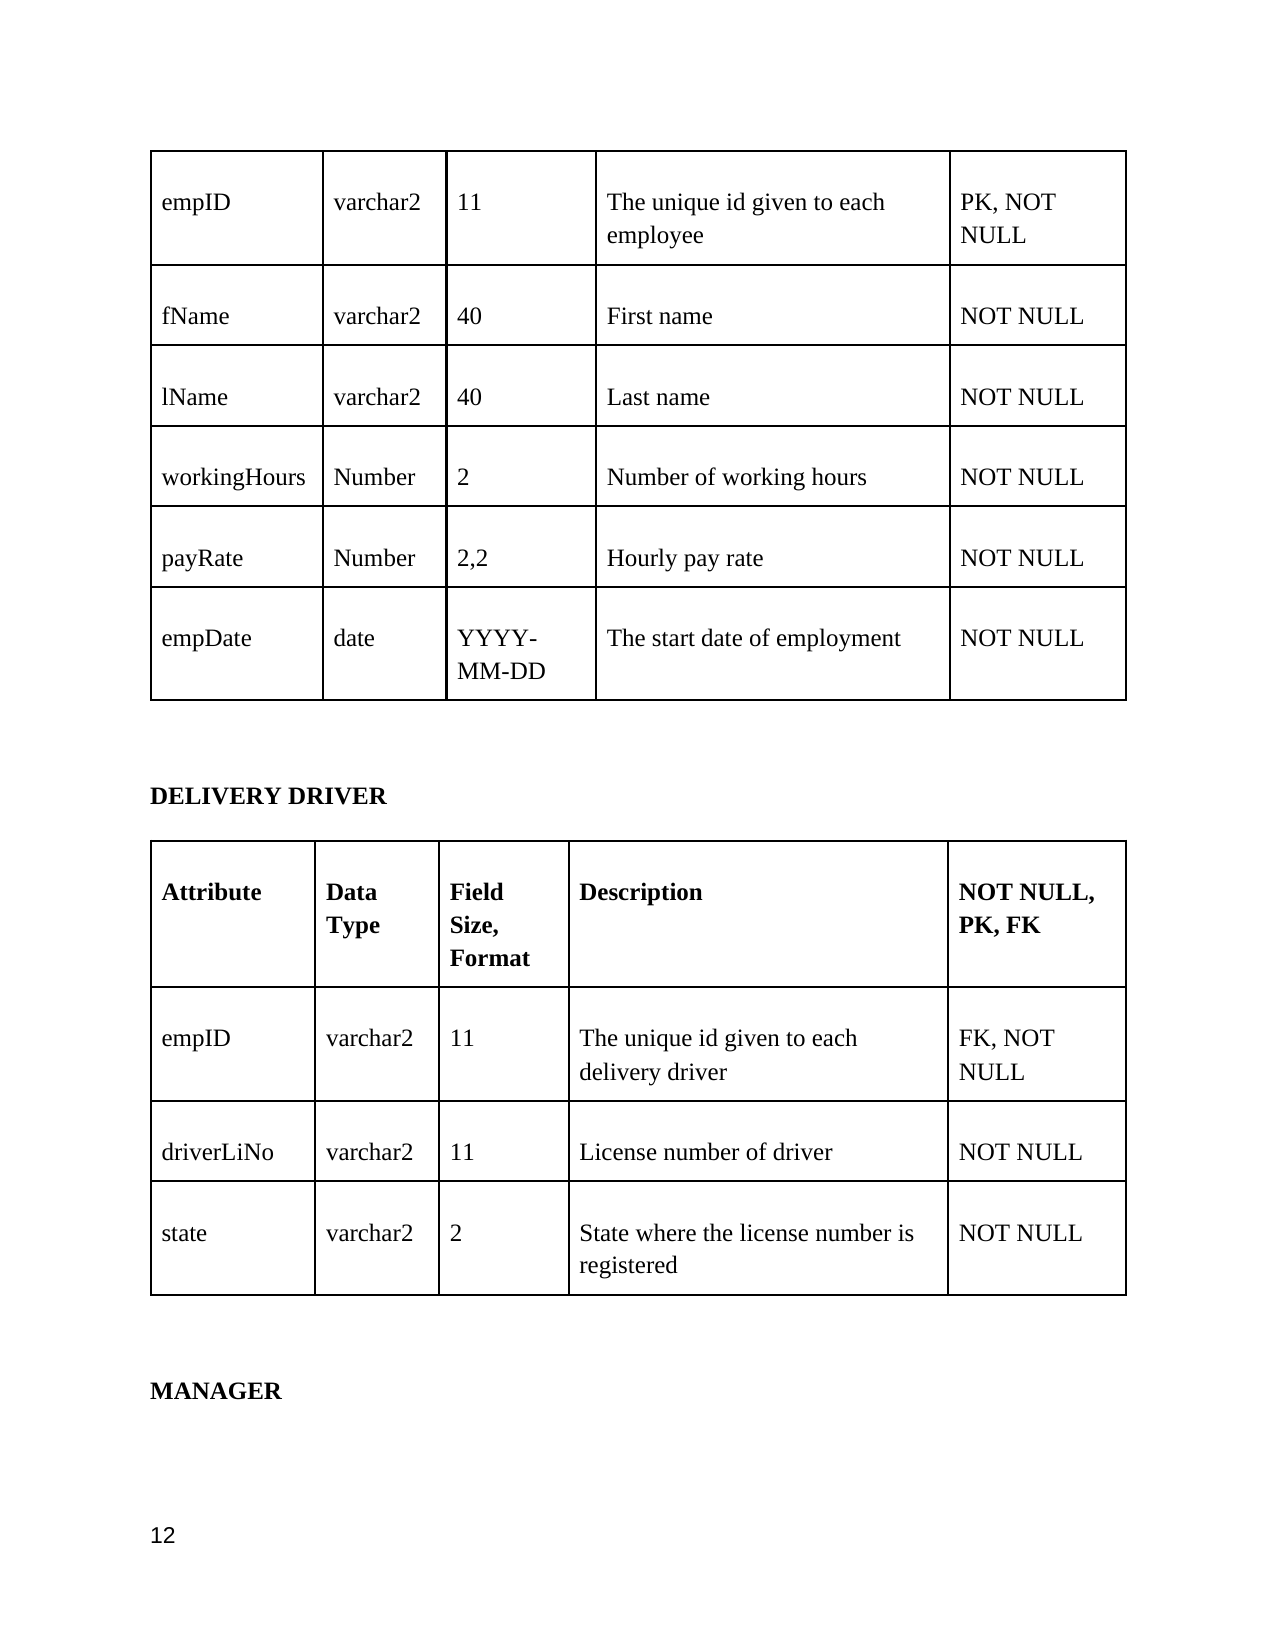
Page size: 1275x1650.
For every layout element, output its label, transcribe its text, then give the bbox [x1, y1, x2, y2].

text MANAGER [150, 1376, 1125, 1405]
table_cell date [324, 588, 445, 699]
table_cell Number [324, 427, 445, 505]
table_cell PK, NOT NULL [951, 152, 1125, 263]
table_cell The unique id given to each delivery driver [570, 988, 947, 1099]
table_cell empID [152, 988, 314, 1099]
table_cell 11 [440, 988, 568, 1099]
table_cell NOT NULL [951, 346, 1125, 424]
table_header NOT NULL, PK, FK [949, 842, 1125, 986]
table_cell payRate [152, 507, 322, 586]
table_cell 11 [440, 1102, 568, 1180]
table_cell varchar2 [316, 1182, 438, 1294]
table_cell lName [152, 346, 322, 424]
table_header Attribute [152, 842, 314, 986]
table_cell empID [152, 152, 322, 263]
table_cell varchar2 [316, 1102, 438, 1180]
table_cell YYYY-MM-DD [448, 588, 595, 699]
table_cell Number [324, 507, 445, 586]
table_cell 2 [440, 1182, 568, 1294]
table_cell 11 [448, 152, 595, 263]
table_cell State where the license number is registered [570, 1182, 947, 1294]
table_cell 40 [448, 266, 595, 344]
table_cell varchar2 [316, 988, 438, 1099]
table_cell NOT NULL [951, 588, 1125, 699]
table_header Data Type [316, 842, 438, 986]
table_cell varchar2 [324, 152, 445, 263]
table_cell NOT NULL [951, 507, 1125, 586]
table_cell NOT NULL [951, 266, 1125, 344]
table_cell The unique id given to each employee [597, 152, 949, 263]
table_cell Hourly pay rate [597, 507, 949, 586]
table_header Description [570, 842, 947, 986]
table_cell Number of working hours [597, 427, 949, 505]
table_cell NOT NULL [951, 427, 1125, 505]
table_cell 2,2 [448, 507, 595, 586]
table_cell NOT NULL [949, 1182, 1125, 1294]
table_cell Last name [597, 346, 949, 424]
table_cell 40 [448, 346, 595, 424]
table_cell License number of driver [570, 1102, 947, 1180]
table_cell FK, NOT NULL [949, 988, 1125, 1099]
table_cell 2 [448, 427, 595, 505]
table_cell empDate [152, 588, 322, 699]
table_cell driverLiNo [152, 1102, 314, 1180]
table_cell state [152, 1182, 314, 1294]
table_cell The start date of employment [597, 588, 949, 699]
text DELIVERY DRIVER [150, 781, 1125, 810]
table_cell workingHours [152, 427, 322, 505]
table_cell First name [597, 266, 949, 344]
table_cell varchar2 [324, 346, 445, 424]
table_cell NOT NULL [949, 1102, 1125, 1180]
table_cell fName [152, 266, 322, 344]
table_header Field Size, Format [440, 842, 568, 986]
table_cell varchar2 [324, 266, 445, 344]
